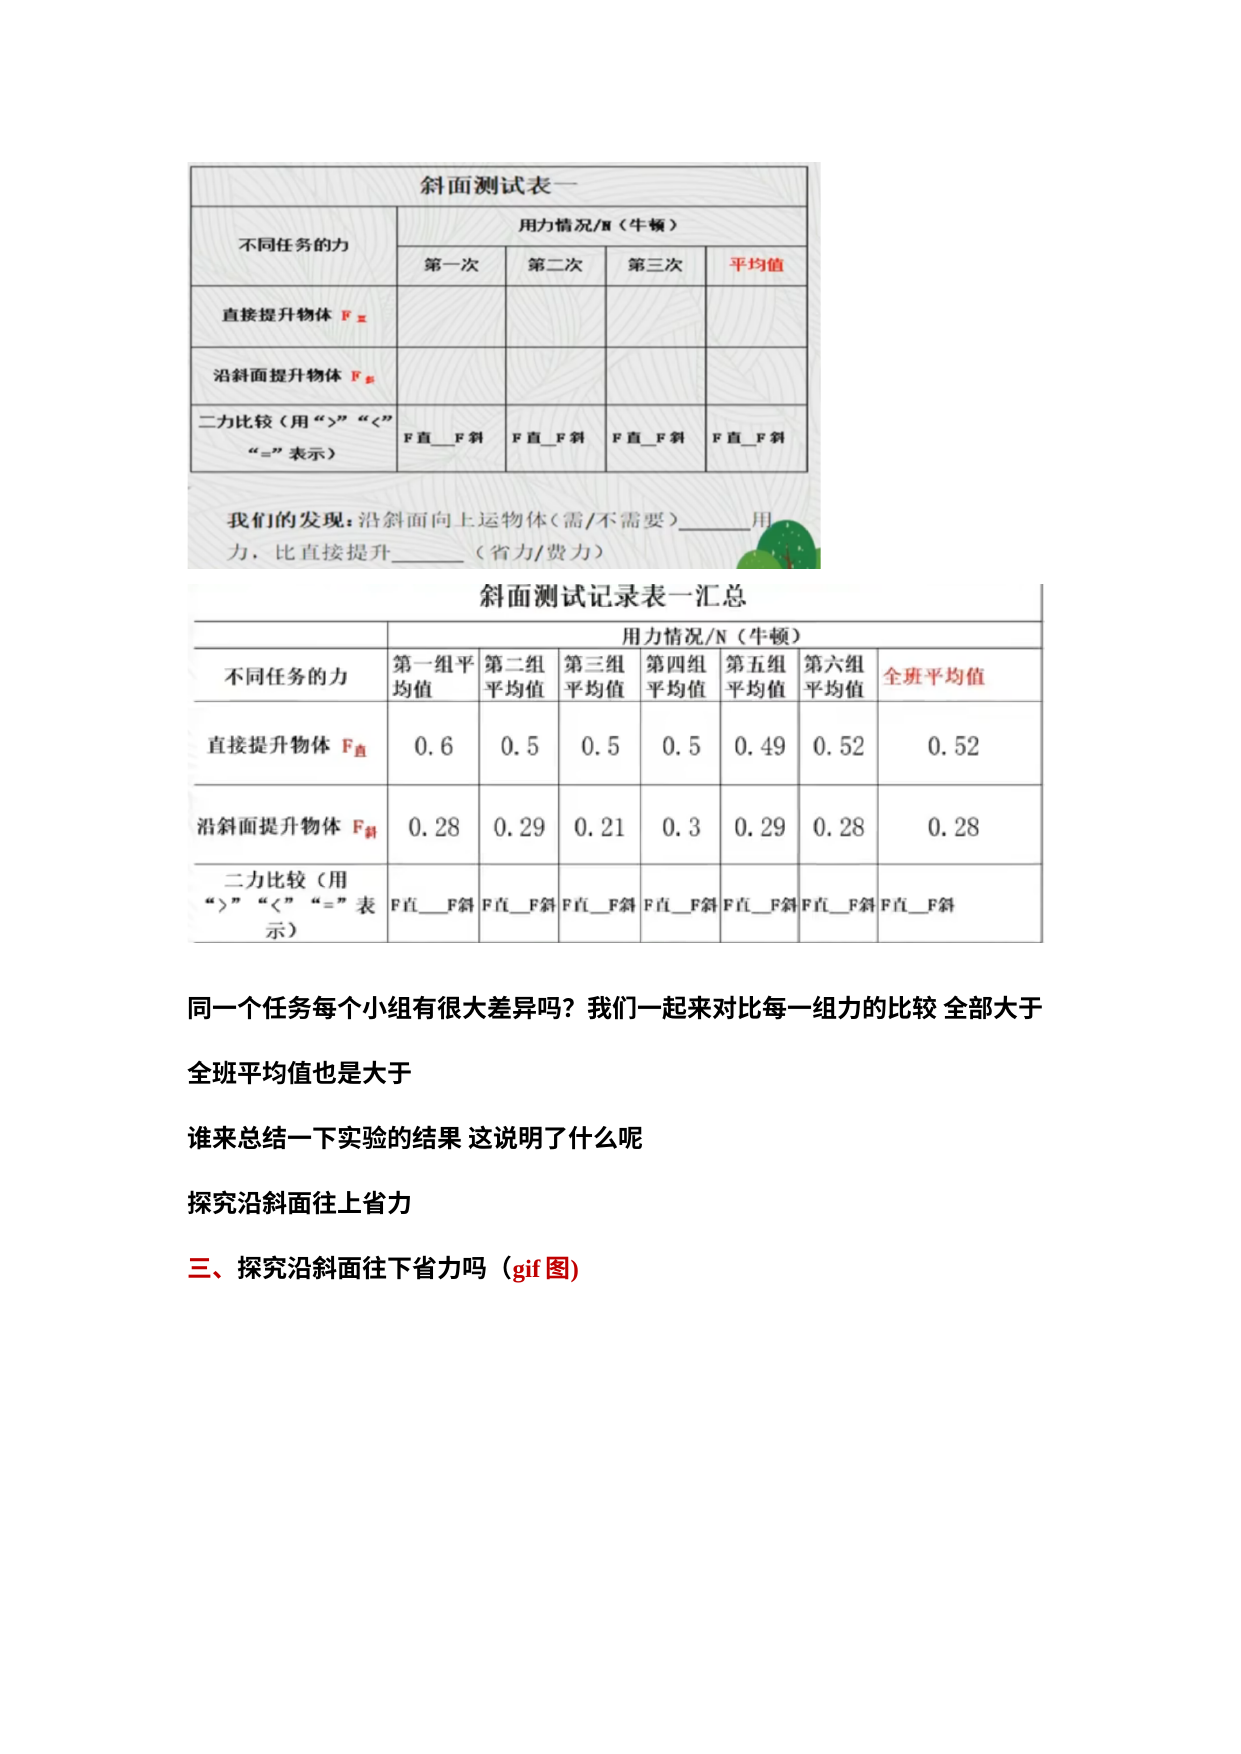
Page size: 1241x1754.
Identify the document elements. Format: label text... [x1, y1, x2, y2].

picture [187, 584, 1045, 943]
picture [187, 162, 821, 569]
list 全班平均值也是大于 [187, 1039, 1053, 1104]
list 探究沿斜面往上省力 [187, 1169, 1053, 1234]
list 同一个任务每个小组有很大差异吗？我们一起来对比每一组力的比较 全部大于 [187, 974, 1053, 1039]
list 谁来总结一下实验的结果 这说明了什么呢 [187, 1104, 1053, 1169]
list 探究沿斜面往下省力吗（gif图) [187, 1234, 1053, 1299]
